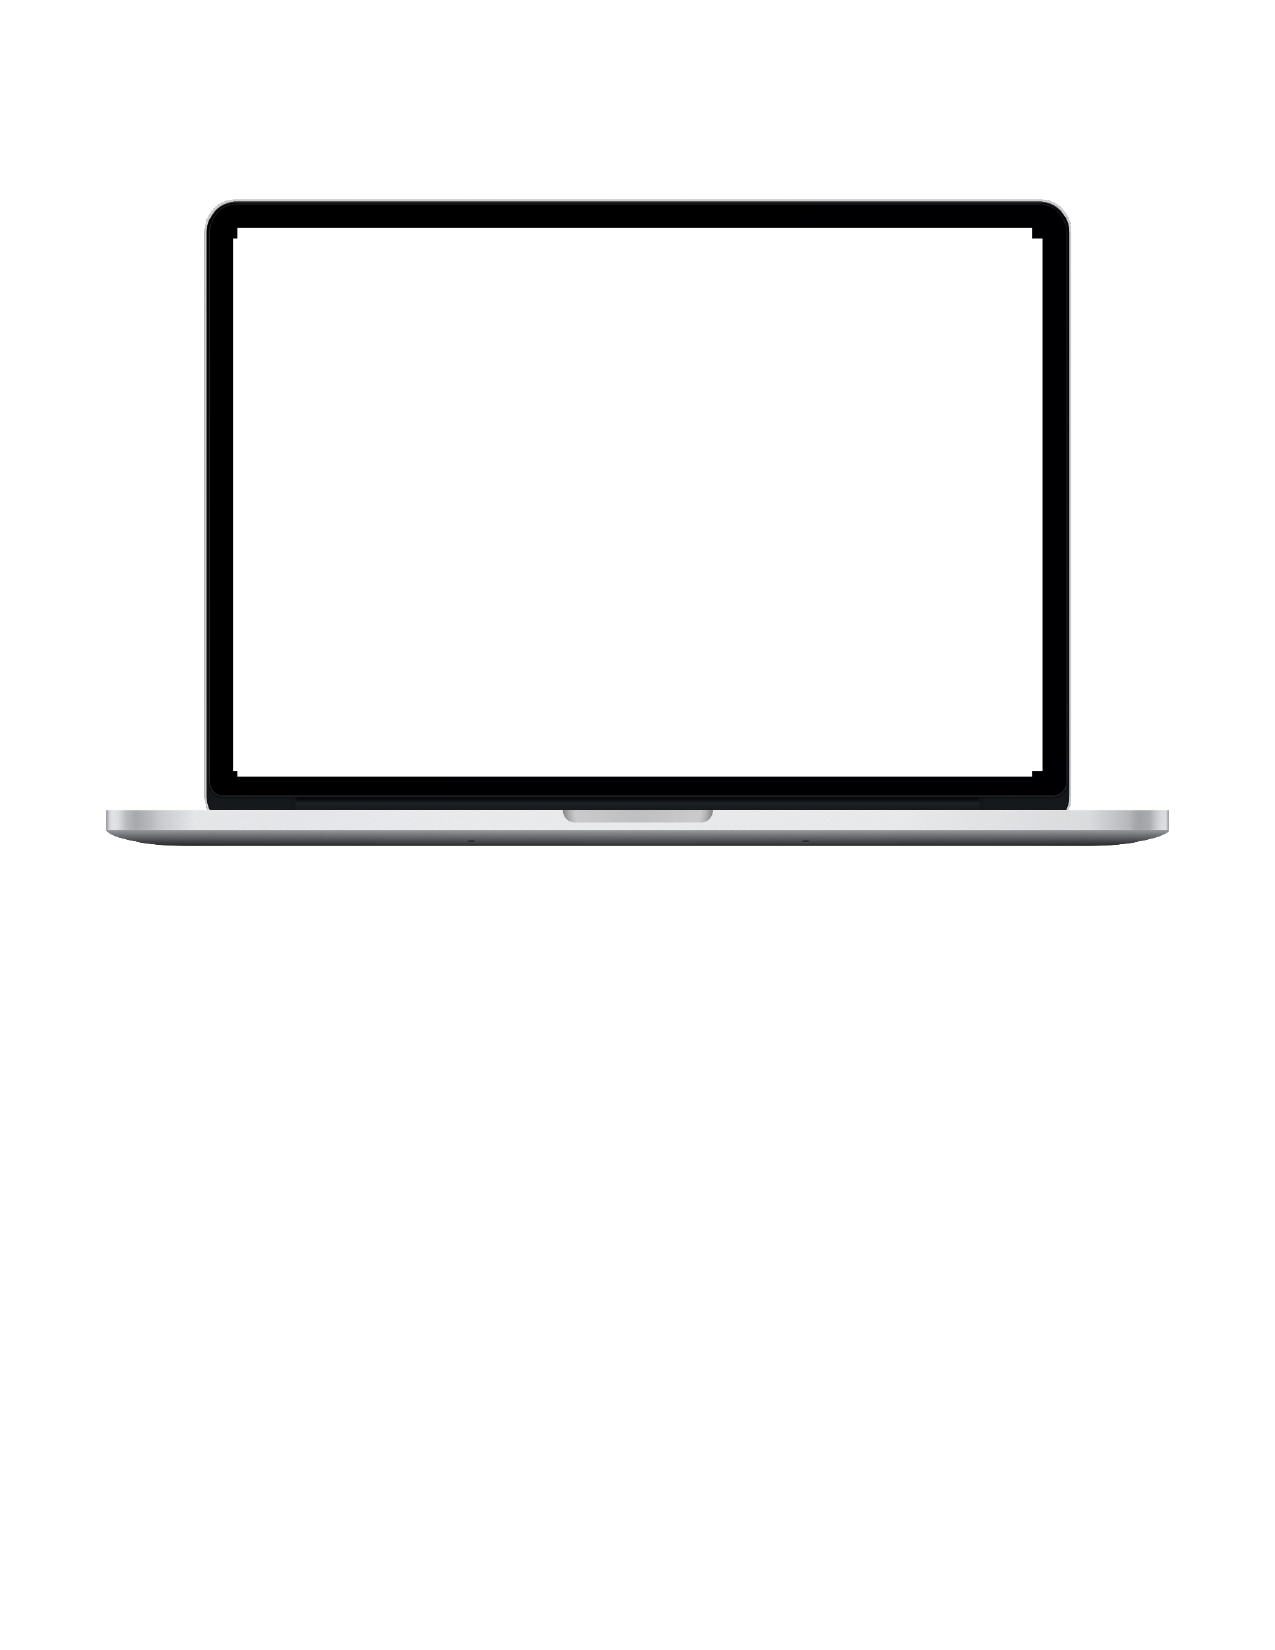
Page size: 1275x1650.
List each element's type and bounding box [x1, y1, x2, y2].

picture [106, 185, 1169, 856]
